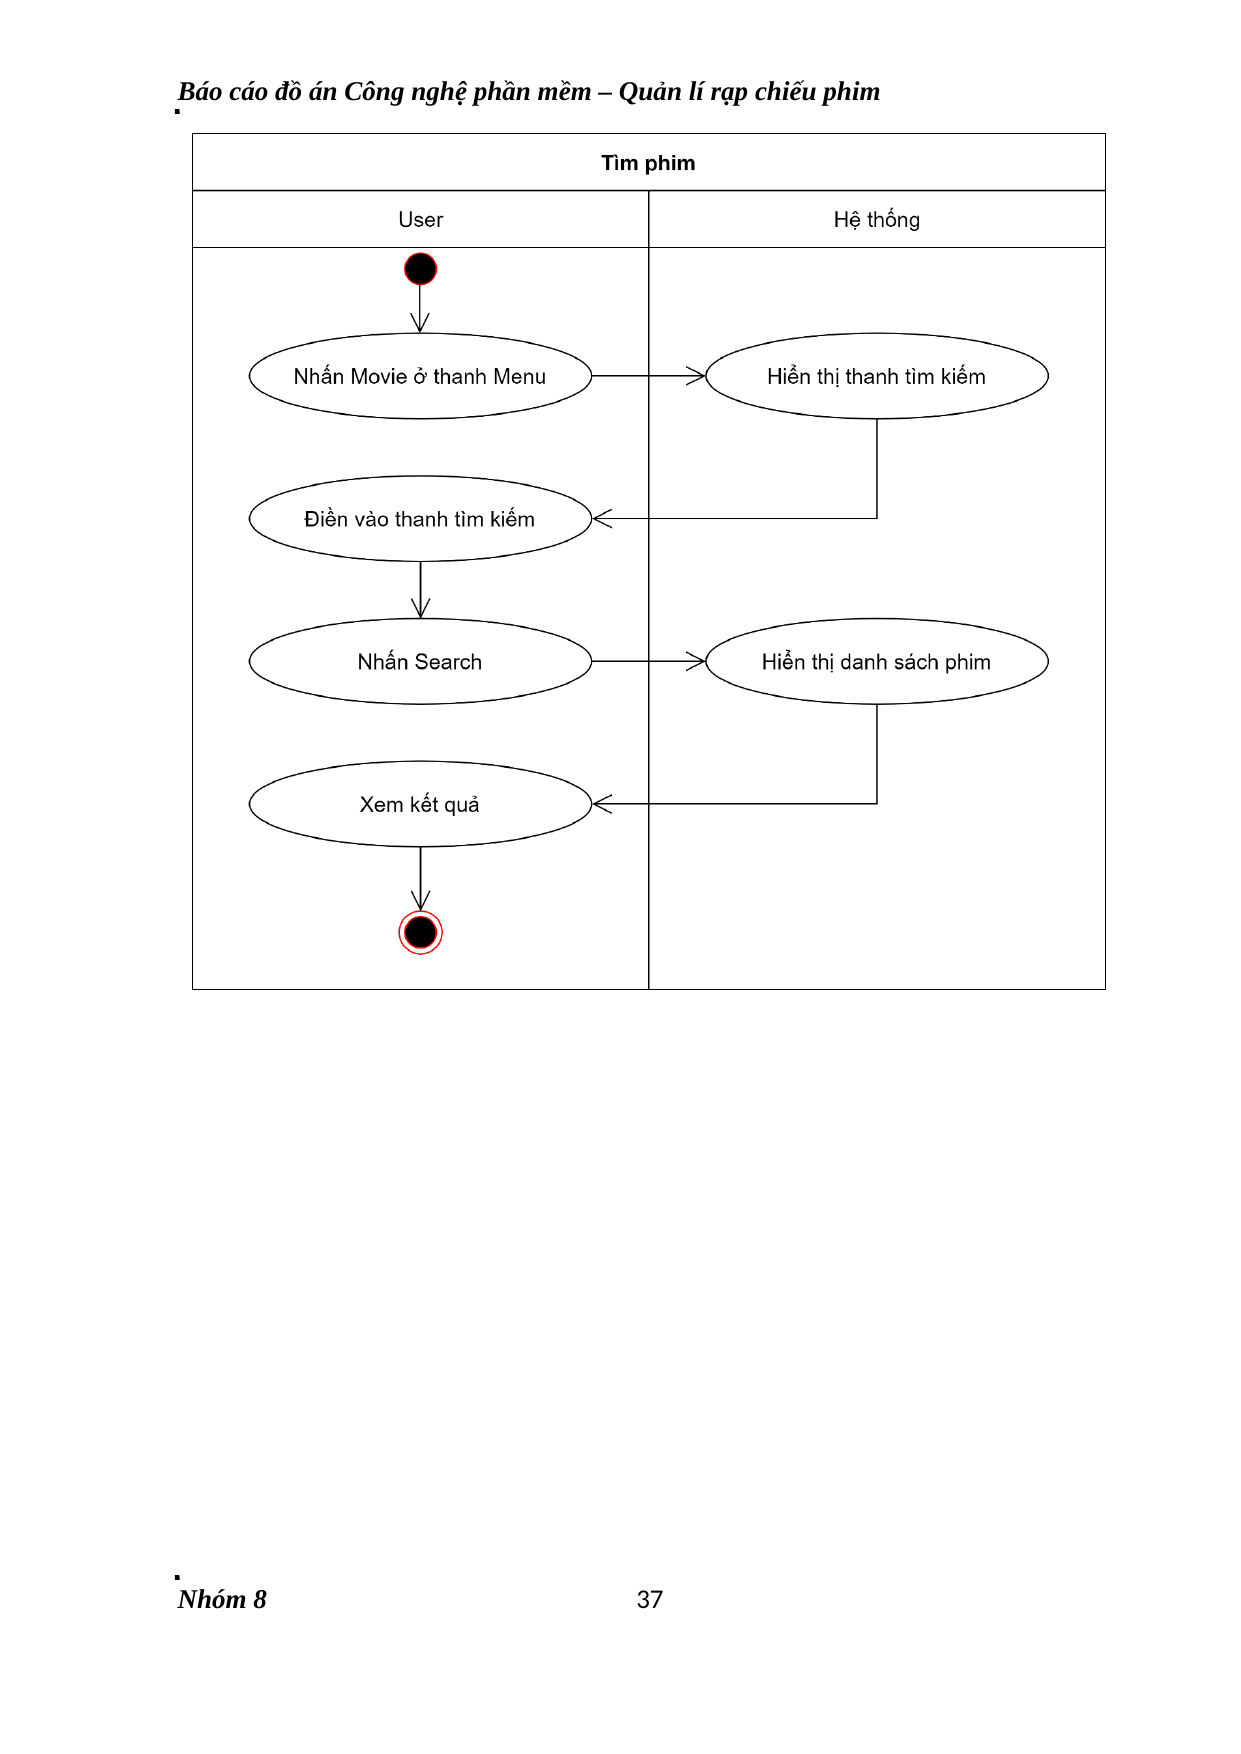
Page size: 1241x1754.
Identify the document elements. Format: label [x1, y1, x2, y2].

picture [177, 118, 1123, 1007]
